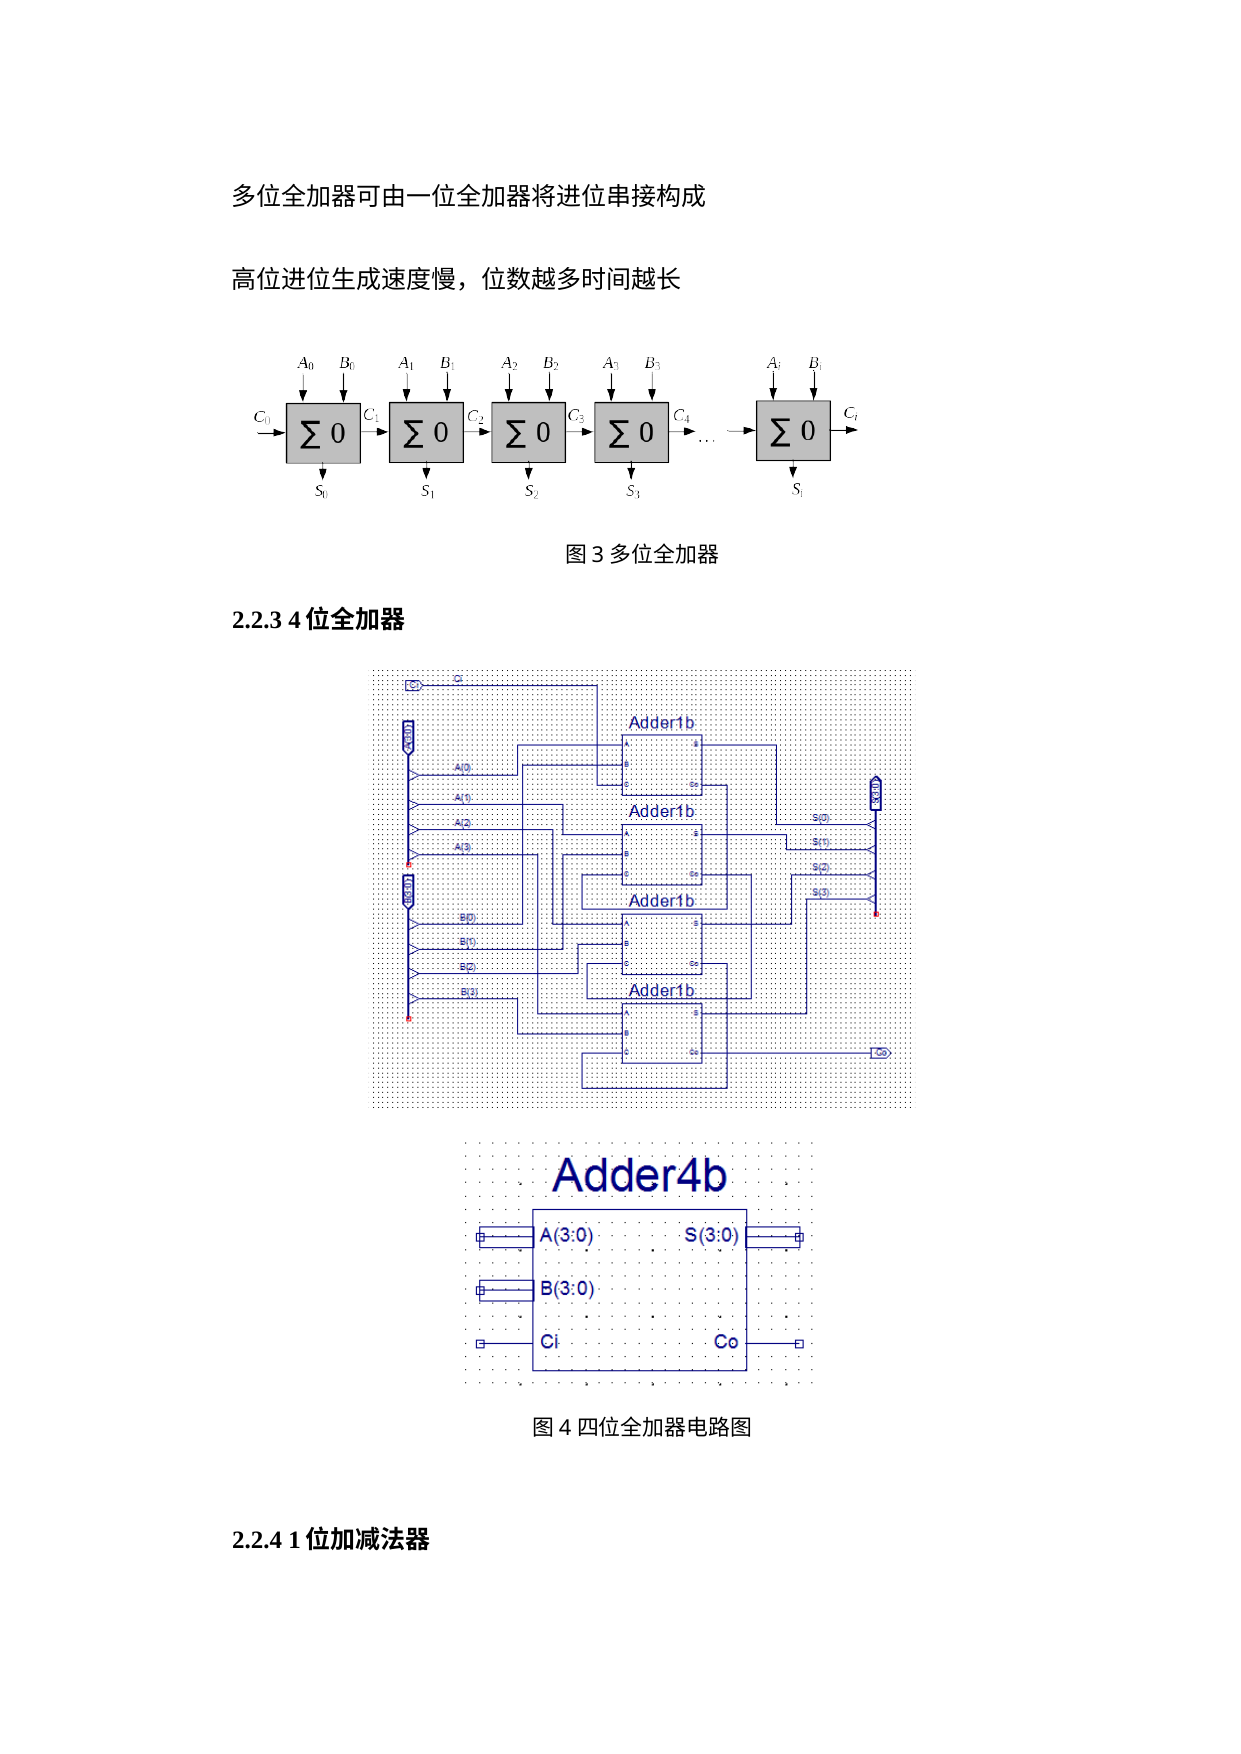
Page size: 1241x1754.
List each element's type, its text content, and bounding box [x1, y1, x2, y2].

text 多位全加器可由一位全加器将进位串接构成 [231, 162, 1053, 227]
list 2.2.4 1位加减法器 [232, 1505, 1053, 1570]
text 高位进位生成速度慢，位数越多时间越长 [231, 245, 1053, 310]
picture [464, 1136, 820, 1392]
list 2.2.3 4位全加器 [232, 585, 1053, 650]
text 图3 多位全加器 [231, 537, 1053, 569]
picture [368, 668, 916, 1110]
text 图4 四位全加器电路图 [231, 1410, 1053, 1442]
